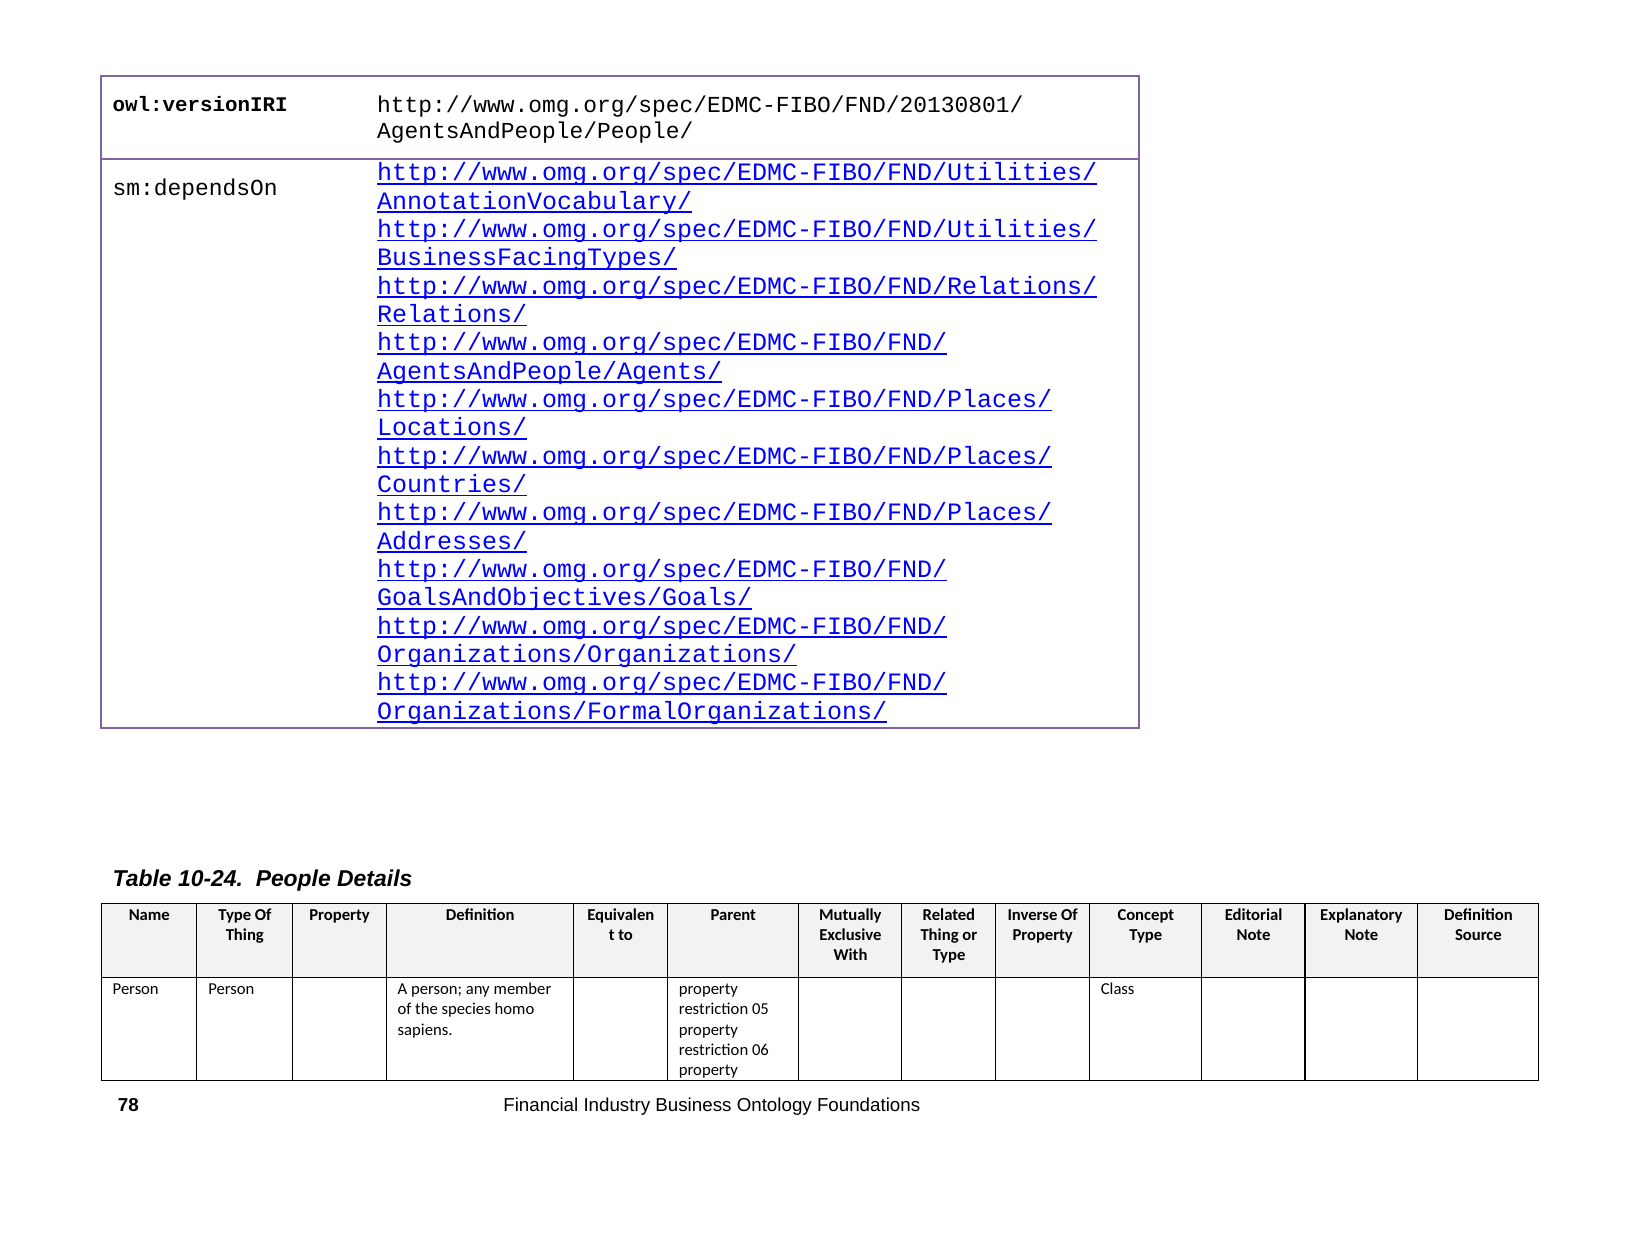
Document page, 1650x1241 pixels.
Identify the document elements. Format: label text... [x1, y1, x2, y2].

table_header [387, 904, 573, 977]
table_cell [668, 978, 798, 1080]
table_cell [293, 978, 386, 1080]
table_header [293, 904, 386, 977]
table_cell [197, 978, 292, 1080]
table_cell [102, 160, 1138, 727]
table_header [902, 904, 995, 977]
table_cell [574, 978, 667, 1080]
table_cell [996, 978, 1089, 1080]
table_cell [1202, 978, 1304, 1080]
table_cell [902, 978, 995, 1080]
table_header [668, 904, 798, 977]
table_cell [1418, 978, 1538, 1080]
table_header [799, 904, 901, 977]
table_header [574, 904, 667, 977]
text Table 10-24. People Details [112, 864, 1477, 891]
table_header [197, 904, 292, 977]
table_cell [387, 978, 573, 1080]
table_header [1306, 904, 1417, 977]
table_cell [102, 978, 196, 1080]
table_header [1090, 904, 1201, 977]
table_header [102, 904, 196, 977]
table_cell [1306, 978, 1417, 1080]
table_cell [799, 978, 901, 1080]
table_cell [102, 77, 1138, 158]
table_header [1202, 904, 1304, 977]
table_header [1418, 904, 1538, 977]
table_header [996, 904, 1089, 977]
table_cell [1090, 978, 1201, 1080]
